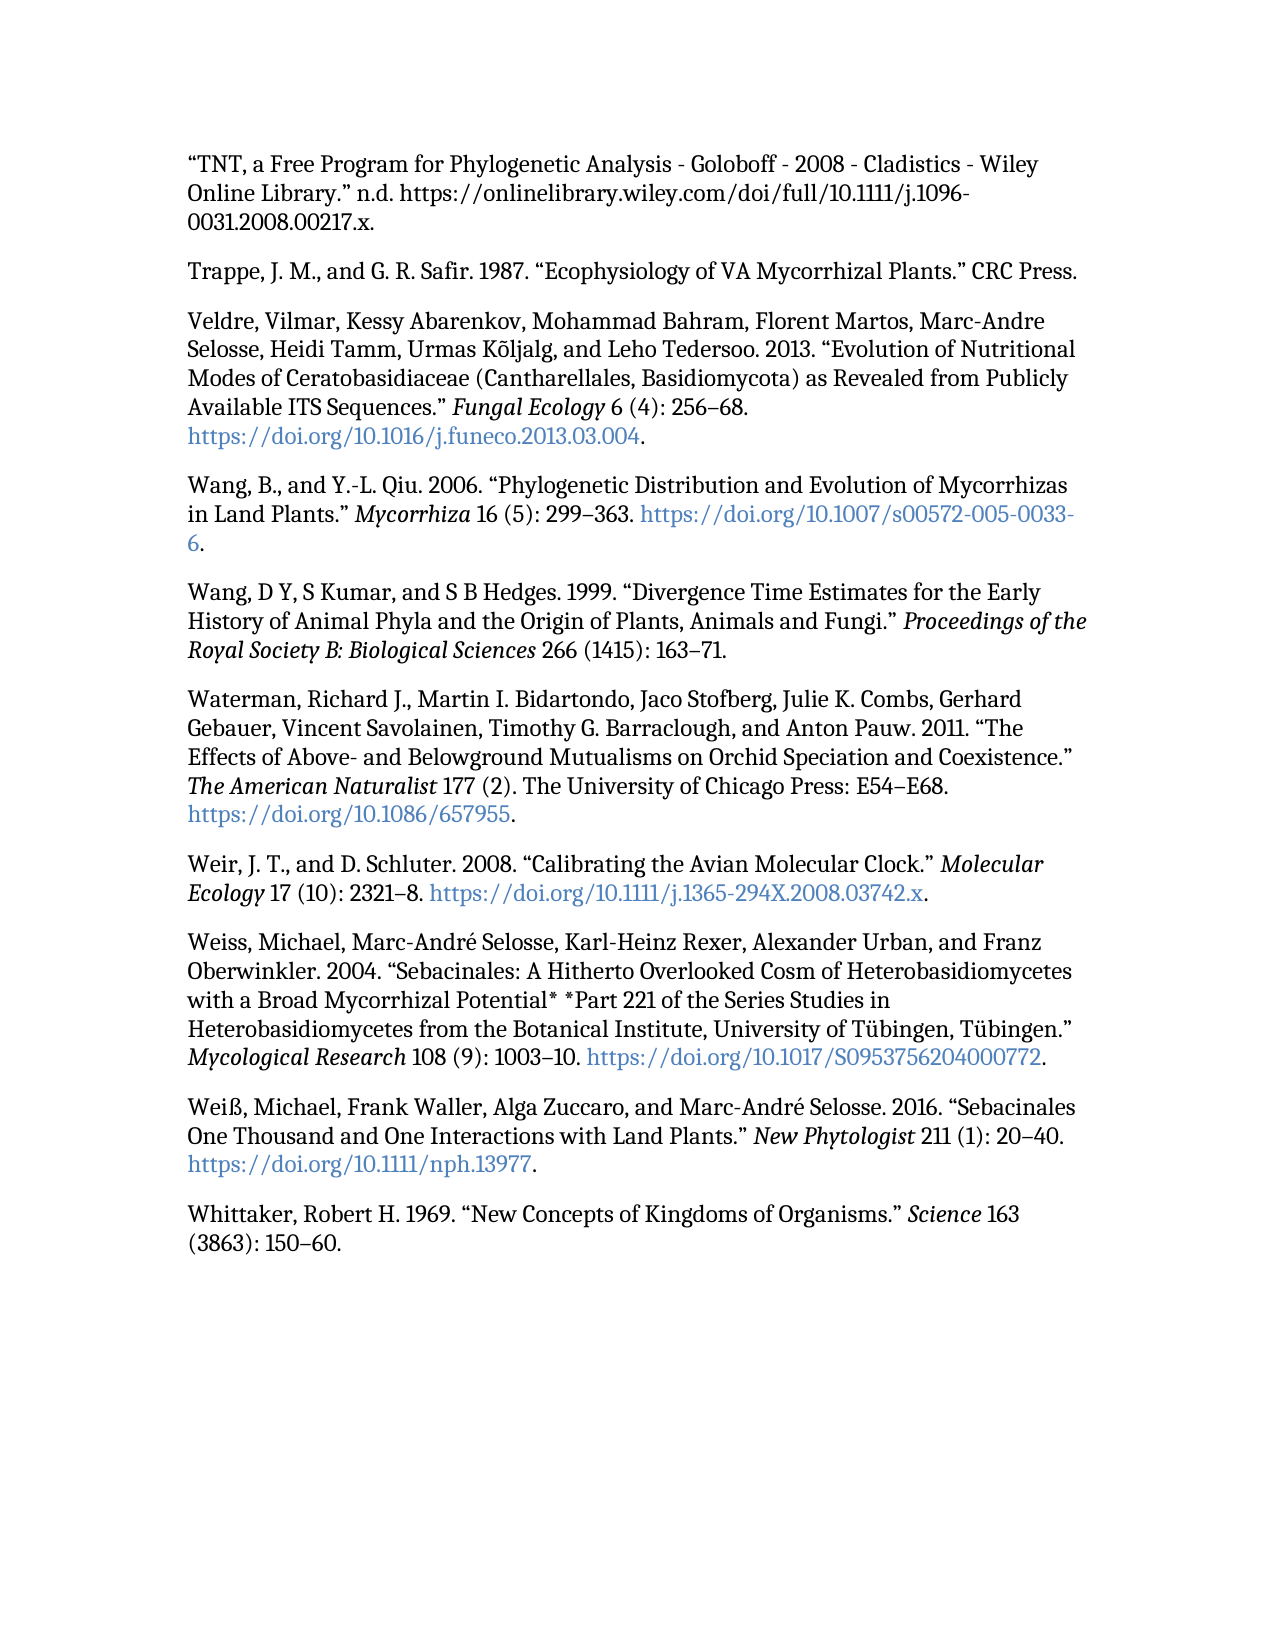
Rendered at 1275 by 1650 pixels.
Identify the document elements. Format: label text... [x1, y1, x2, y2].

text Veldre, Vilmar, Kessy Abarenkov, Mohammad Bahram, Florent Martos, Marc-Andre Selosse, Heidi Tamm, Urmas Kõljalg, and Leho Tedersoo. 2013. “Evolution of Nutritional Modes of Ceratobasidiaceae (Cantharellales, Basidiomycota) as Revealed from Publicly Available ITS Sequences.” Fungal Ecology 6 (4): 256–68. https://doi.org/10.1016/j.funeco.2013.03.004. [187, 307, 1087, 450]
text “TNT, a Free Program for Phylogenetic Analysis - Goloboff - 2008 - Cladistics - Wiley Online Library.” n.d. https://onlinelibrary.wiley.com/doi/full/10.1111/j.1096-0031.2008.00217.x. [187, 150, 1087, 236]
text Weiß, Michael, Frank Waller, Alga Zuccaro, and Marc-André Selosse. 2016. “Sebacinales One Thousand and One Interactions with Land Plants.” New Phytologist 211 (1): 20–40. https://doi.org/10.1111/nph.13977. [187, 1093, 1087, 1179]
text Whittaker, Robert H. 1969. “New Concepts of Kingdoms of Organisms.” Science 163 (3863): 150–60. [187, 1200, 1087, 1257]
text Wang, D Y, S Kumar, and S B Hedges. 1999. “Divergence Time Estimates for the Early History of Animal Phyla and the Origin of Plants, Animals and Fungi.” Proceedings of the Royal Society B: Biological Sciences 266 (1415): 163–71. [187, 578, 1087, 664]
text Trappe, J. M., and G. R. Safir. 1987. “Ecophysiology of VA Mycorrhizal Plants.” CRC Press. [187, 257, 1087, 286]
text Wang, B., and Y.-L. Qiu. 2006. “Phylogenetic Distribution and Evolution of Mycorrhizas in Land Plants.” Mycorrhiza 16 (5): 299–363. https://doi.org/10.1007/s00572-005-0033-6. [187, 471, 1087, 557]
text Weir, J. T., and D. Schluter. 2008. “Calibrating the Avian Molecular Clock.” Molecular Ecology 17 (10): 2321–8. https://doi.org/10.1111/j.1365-294X.2008.03742.x. [187, 850, 1087, 907]
text Waterman, Richard J., Martin I. Bidartondo, Jaco Stofberg, Julie K. Combs, Gerhard Gebauer, Vincent Savolainen, Timothy G. Barraclough, and Anton Pauw. 2011. “The Effects of Above- and Belowground Mutualisms on Orchid Speciation and Coexistence.” The American Naturalist 177 (2). The University of Chicago Press: E54–E68. https://doi.org/10.1086/657955. [187, 685, 1087, 829]
text Weiss, Michael, Marc-André Selosse, Karl-Heinz Rexer, Alexander Urban, and Franz Oberwinkler. 2004. “Sebacinales: A Hitherto Overlooked Cosm of Heterobasidiomycetes with a Broad Mycorrhizal Potential* *Part 221 of the Series Studies in Heterobasidiomycetes from the Botanical Institute, University of Tübingen, Tübingen.” Mycological Research 108 (9): 1003–10. https://doi.org/10.1017/S0953756204000772. [187, 928, 1087, 1072]
